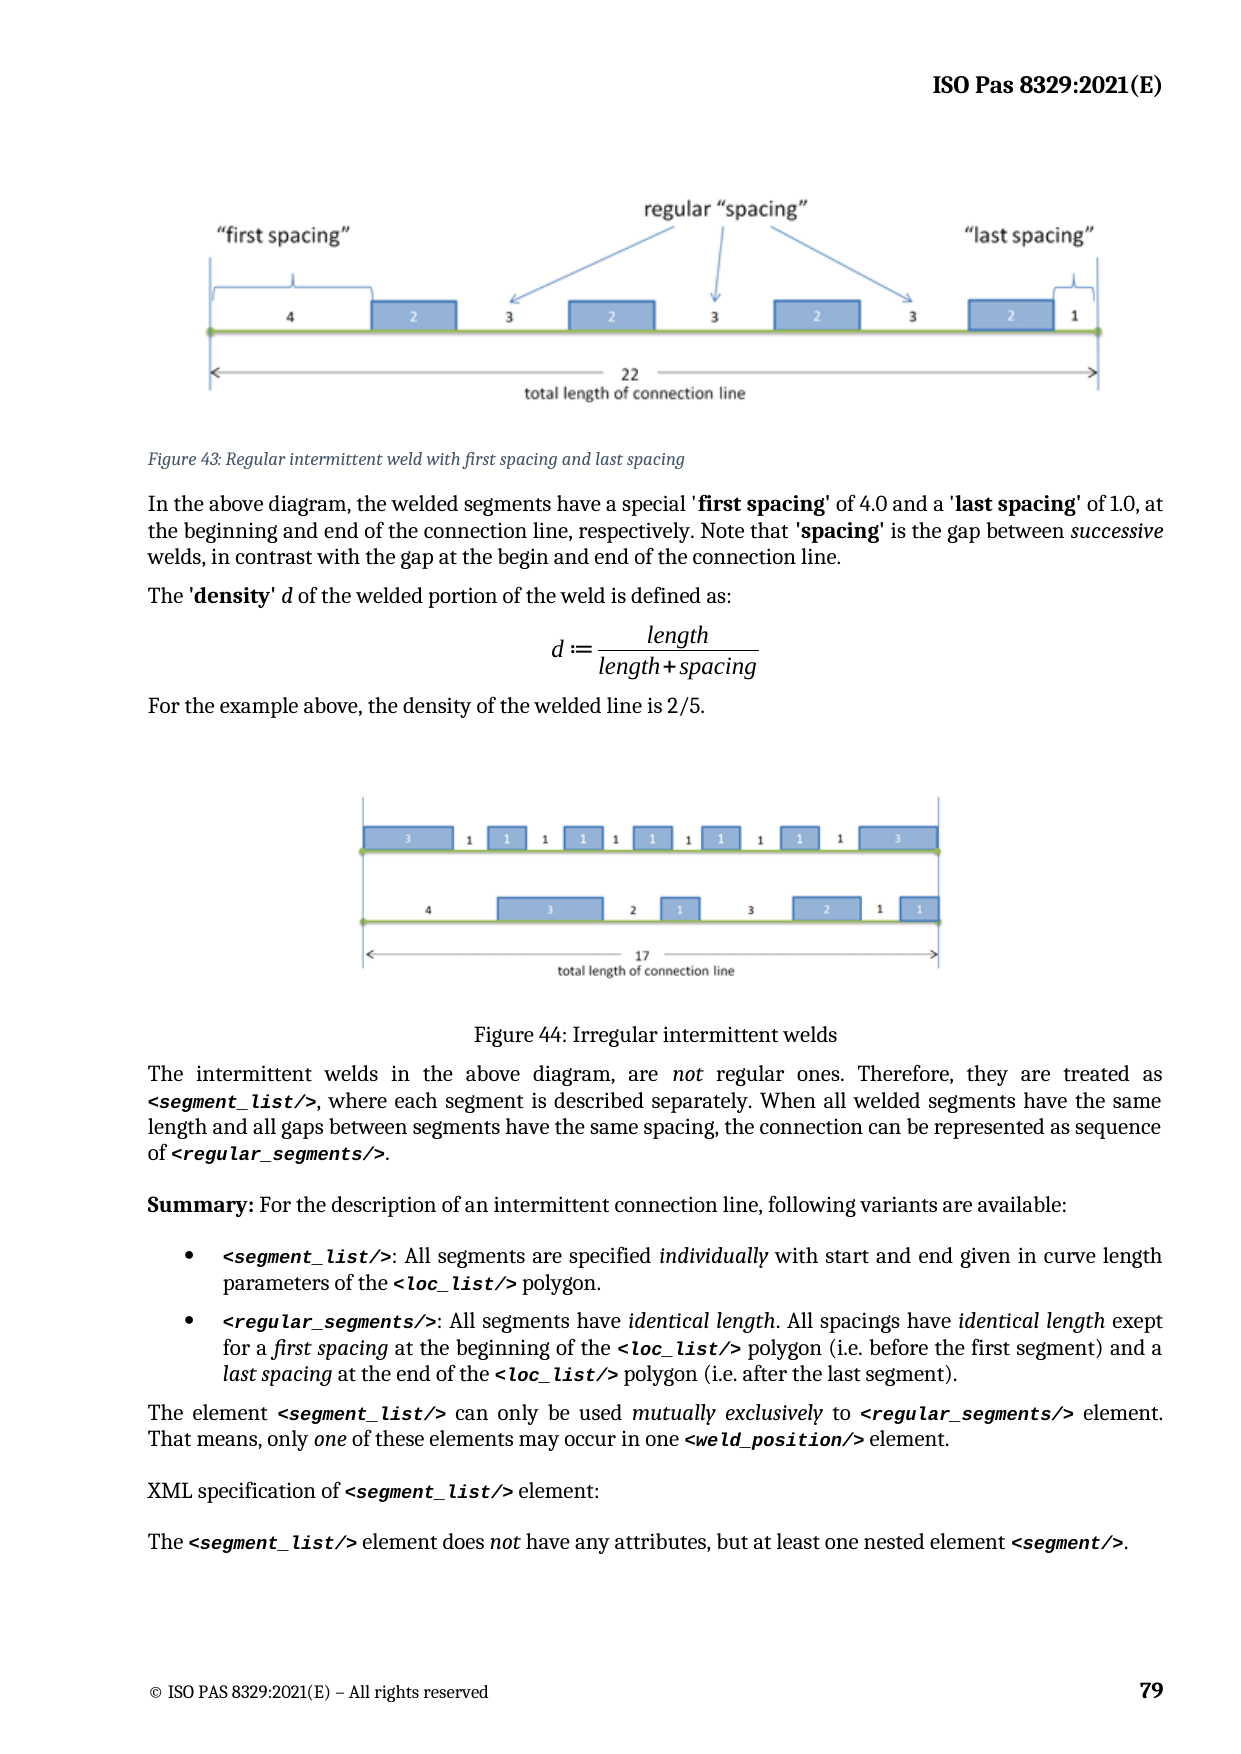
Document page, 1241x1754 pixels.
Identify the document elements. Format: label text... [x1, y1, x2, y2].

text In the above diagram, the welded segments have a special 'first spacing' of 4.0 and a 'last spacing' of 1.0, at the beginning and end of the connection line, respectively. Note that 'spacing' is the gap between successive welds, in contrast with the gap at the begin and end of the connection line. [148, 491, 1163, 570]
list <segment_list/>: All segments are specified individually with start and end given in curve length parameters of the <loc_list/> polygon. [185, 1243, 1163, 1296]
text For the example above, the density of the welded line is 2/5. [148, 693, 1163, 719]
picture [192, 173, 1120, 437]
text The <segment_list/> element does not have any attributes, but at least one nested element <segment/>. [148, 1529, 1163, 1555]
picture [313, 770, 998, 1010]
text The element <segment_list/> can only be used mutually exclusively to <regular_segments/> element. That means, only one of these elements may occur in one <weld_position/> element. [148, 1400, 1163, 1452]
text The intermittent welds in the above diagram, are not regular ones. Therefore, they are treated as <segment_list/>, where each segment is described separately. When all welded segments have the same length and all gaps between segments have the same spacing, the connection can be represented as sequence of <regular_segments/>. [148, 1061, 1163, 1167]
text The 'density' d of the welded portion of the weld is defined as: [148, 583, 1163, 609]
text Summary: For the description of an intermittent connection line, following variants are available: [148, 1192, 1163, 1218]
text Figure 43: Regular intermittent weld with first spacing and last spacing [148, 449, 1163, 470]
text XML specification of <segment_list/> element: [148, 1477, 1163, 1504]
text Figure 44: Irregular intermittent welds [148, 1022, 1163, 1049]
list <regular_segments/>: All segments have identical length. All spacings have identical length exept for a first spacing at the beginning of the <loc_list/> polygon (i.e. before the first segment) and a last spacing at the end of the <loc_list/> polygon (i.e. after the last segment). [185, 1308, 1163, 1387]
